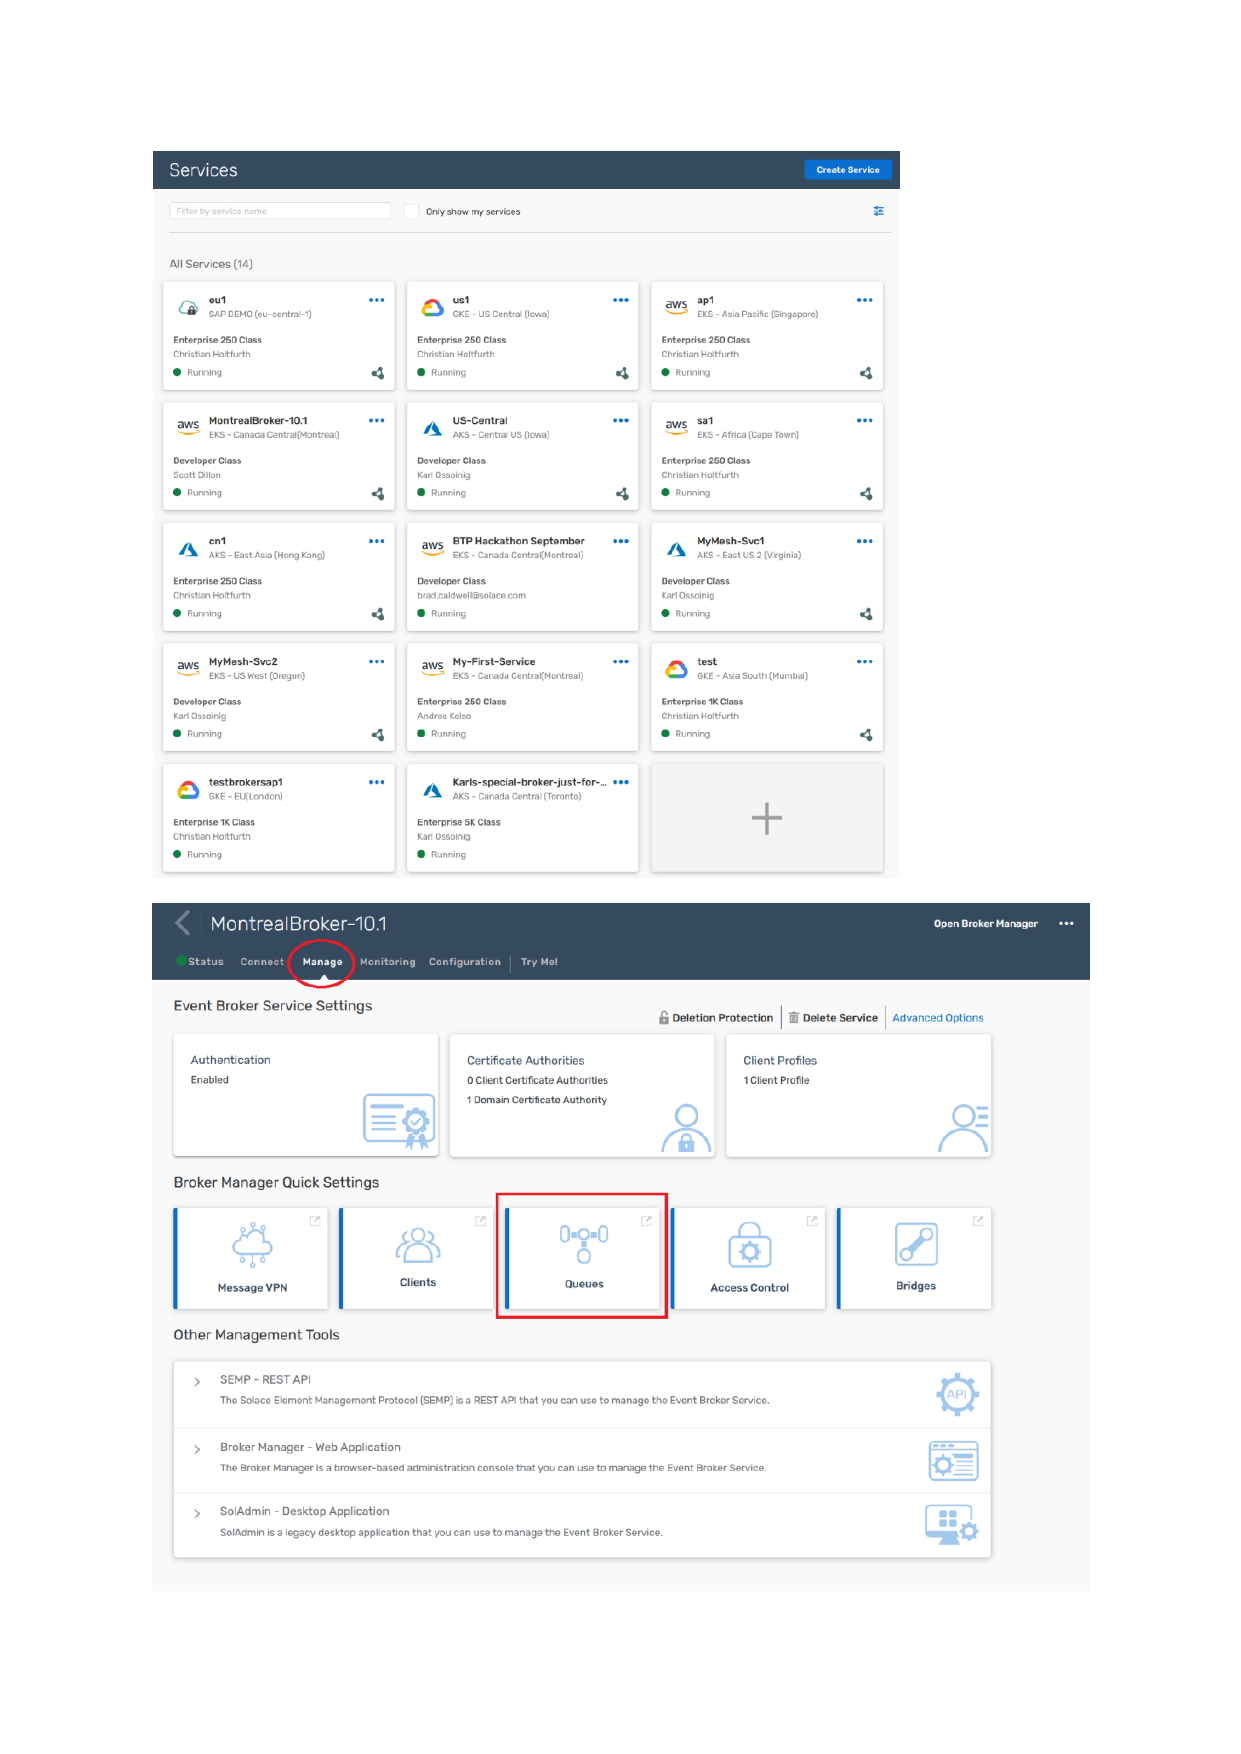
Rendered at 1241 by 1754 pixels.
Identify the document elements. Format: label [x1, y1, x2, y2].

picture [150, 150, 905, 882]
picture [150, 901, 1091, 1592]
